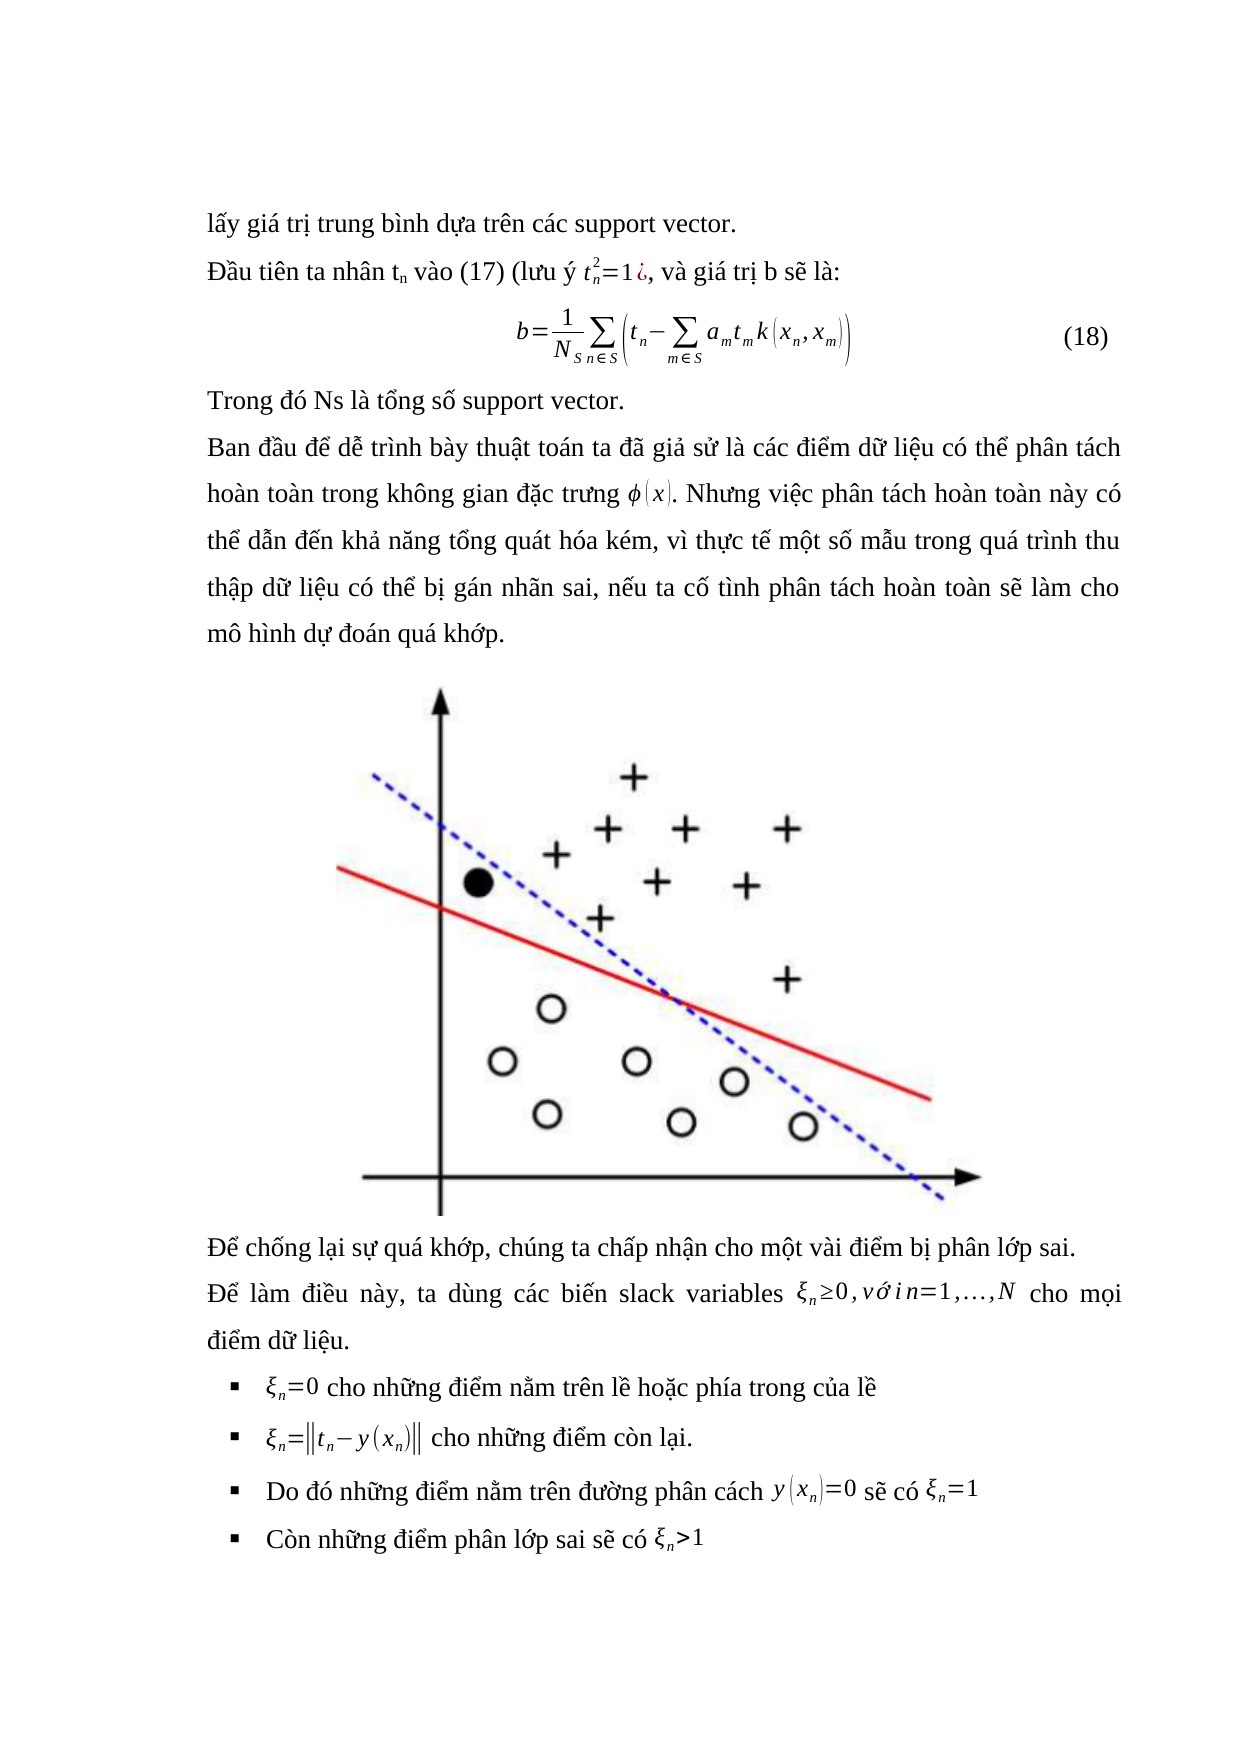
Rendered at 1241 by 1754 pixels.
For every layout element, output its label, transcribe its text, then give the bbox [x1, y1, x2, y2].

list Còn những điểm phân lớp sai sẽ có [228, 1523, 1122, 1555]
list cho những điểm nằm trên lề hoặc phía trong của lề [228, 1371, 1122, 1405]
text Đầu tiên ta nhân tn vào (17) (lưu ý , và giá trị b sẽ là: [207, 253, 1122, 288]
text Để làm điều này, ta dùng các biến slack variables cho mọi điểm dữ liệu. [207, 1277, 1122, 1355]
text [207, 207, 1122, 238]
text Trong đó Ns là tổng số support vector. [207, 384, 1122, 415]
list cho những điểm còn lại. [228, 1421, 1122, 1458]
list Do đó những điểm nằm trên đường phân cách sẽ có [228, 1473, 1122, 1508]
text Ban đầu để dễ trình bày thuật toán ta đã giả sử là các điểm dữ liệu có thể phân tách hoàn toàn trong không gian đặc trưng . Nhưng việc phân tách hoàn toàn này có thể dẫn đến khả năng tổng quát hóa kém, vì thực tế một số mẫu trong quá trình thu thập dữ liệu có thể bị gán nhãn sai, nếu ta cố tình phân tách hoàn toàn sẽ làm cho mô hình dự đoán quá khớp. [207, 431, 1122, 648]
text (18) [207, 304, 1122, 368]
picture [335, 663, 994, 1216]
text Để chống lại sự quá khớp, chúng ta chấp nhận cho một vài điểm bị phân lớp sai. [207, 1231, 1122, 1262]
